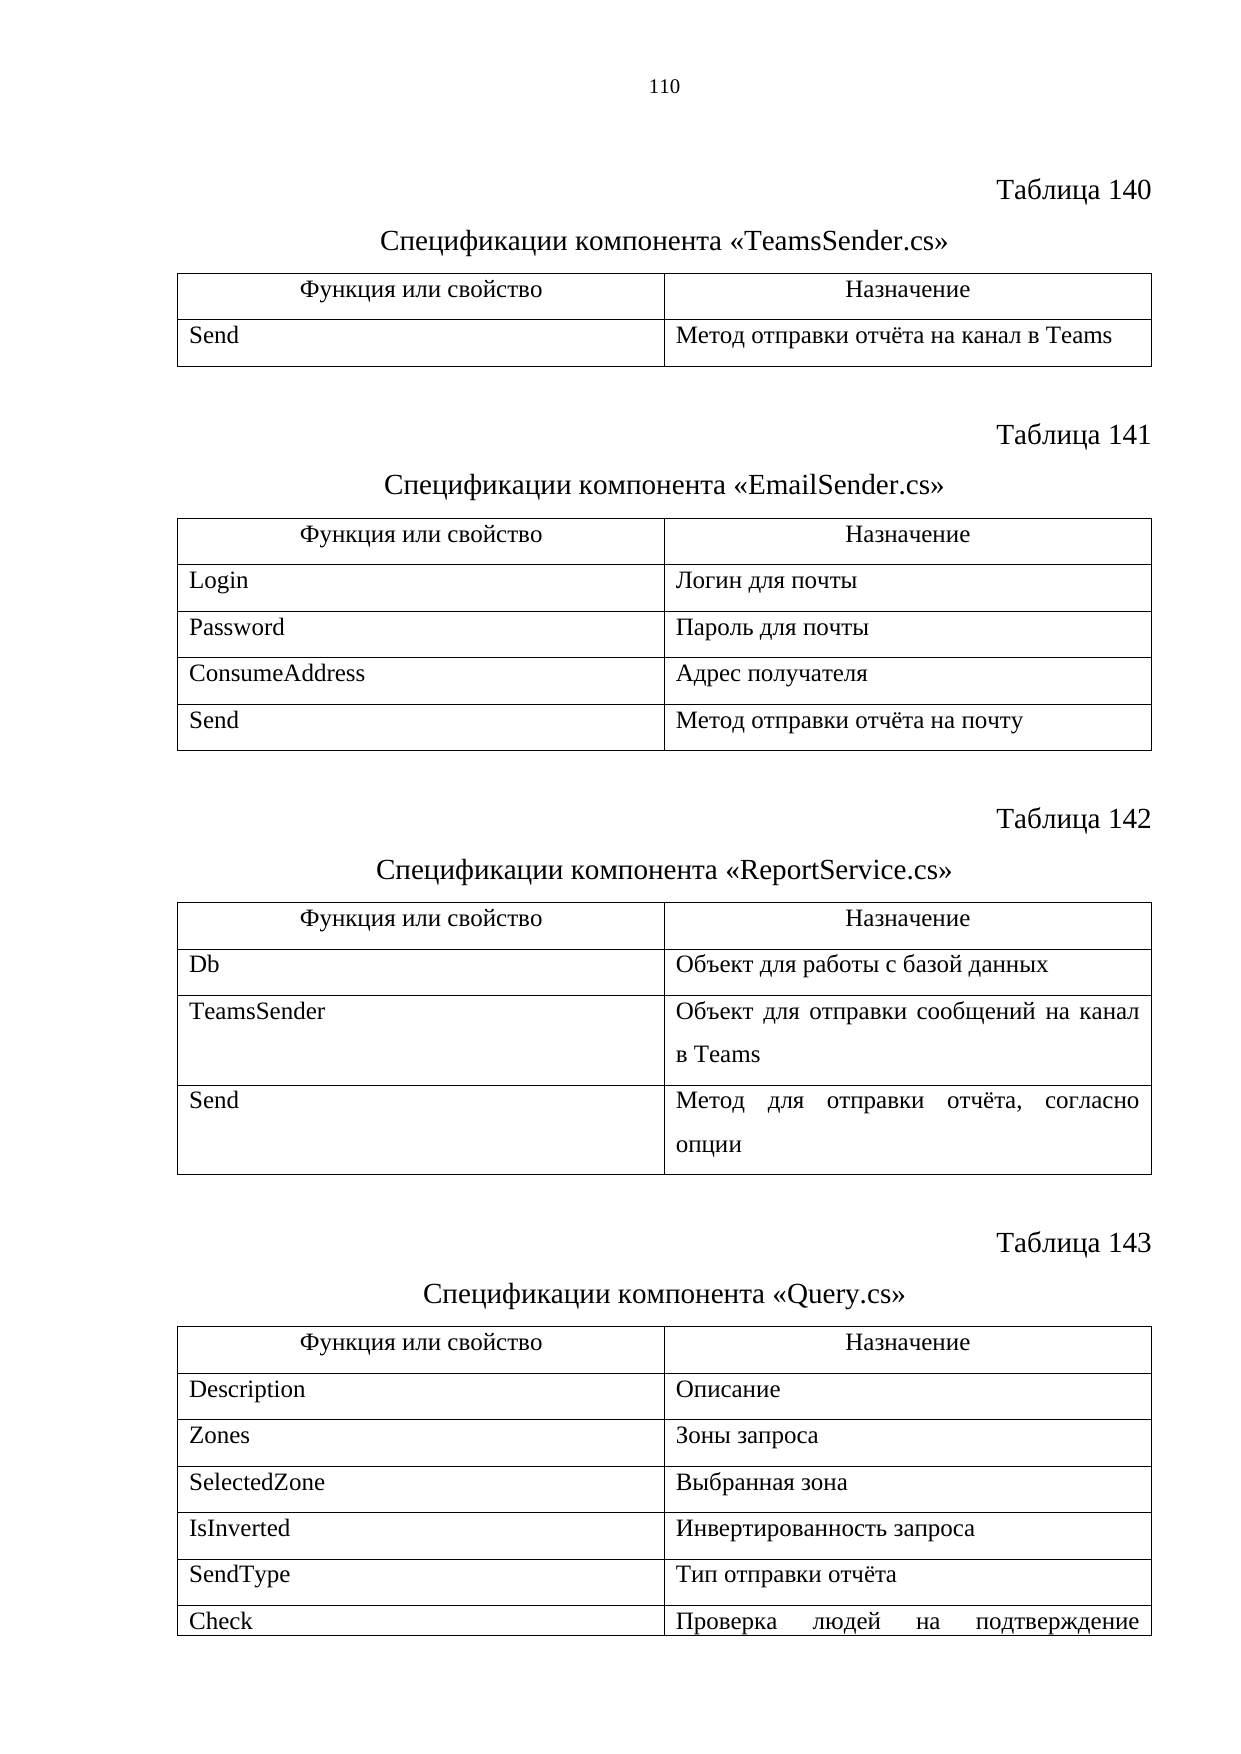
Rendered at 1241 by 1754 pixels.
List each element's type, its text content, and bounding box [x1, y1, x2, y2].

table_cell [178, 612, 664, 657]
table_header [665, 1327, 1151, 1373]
text Таблица 142 [177, 801, 1152, 835]
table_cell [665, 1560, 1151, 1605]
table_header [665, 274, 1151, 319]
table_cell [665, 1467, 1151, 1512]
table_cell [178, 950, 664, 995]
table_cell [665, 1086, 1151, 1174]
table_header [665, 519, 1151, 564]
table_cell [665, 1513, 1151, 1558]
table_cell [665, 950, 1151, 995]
text Спецификации компонента «EmailSender.cs» [177, 467, 1152, 501]
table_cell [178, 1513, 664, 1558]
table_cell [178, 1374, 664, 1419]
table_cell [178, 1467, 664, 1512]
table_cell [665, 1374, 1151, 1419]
text Таблица 140 [177, 172, 1152, 206]
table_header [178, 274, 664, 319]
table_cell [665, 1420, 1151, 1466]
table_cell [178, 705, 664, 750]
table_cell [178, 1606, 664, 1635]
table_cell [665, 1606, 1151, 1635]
text Спецификации компонента «ReportService.cs» [177, 852, 1152, 885]
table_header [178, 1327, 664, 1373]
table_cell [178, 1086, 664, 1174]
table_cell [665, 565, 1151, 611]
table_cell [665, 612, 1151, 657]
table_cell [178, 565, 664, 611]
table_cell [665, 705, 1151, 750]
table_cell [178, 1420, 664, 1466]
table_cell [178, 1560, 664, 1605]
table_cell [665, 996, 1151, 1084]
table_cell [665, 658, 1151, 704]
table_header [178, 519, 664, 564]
text Спецификации компонента «Query.cs» [177, 1276, 1152, 1309]
text Таблица 143 [177, 1226, 1152, 1259]
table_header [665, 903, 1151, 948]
text Спецификации компонента «TeamsSender.cs» [177, 223, 1152, 256]
text Таблица 141 [177, 417, 1152, 451]
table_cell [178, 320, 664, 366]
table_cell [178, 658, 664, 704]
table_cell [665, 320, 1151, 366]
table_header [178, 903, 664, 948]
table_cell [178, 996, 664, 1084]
